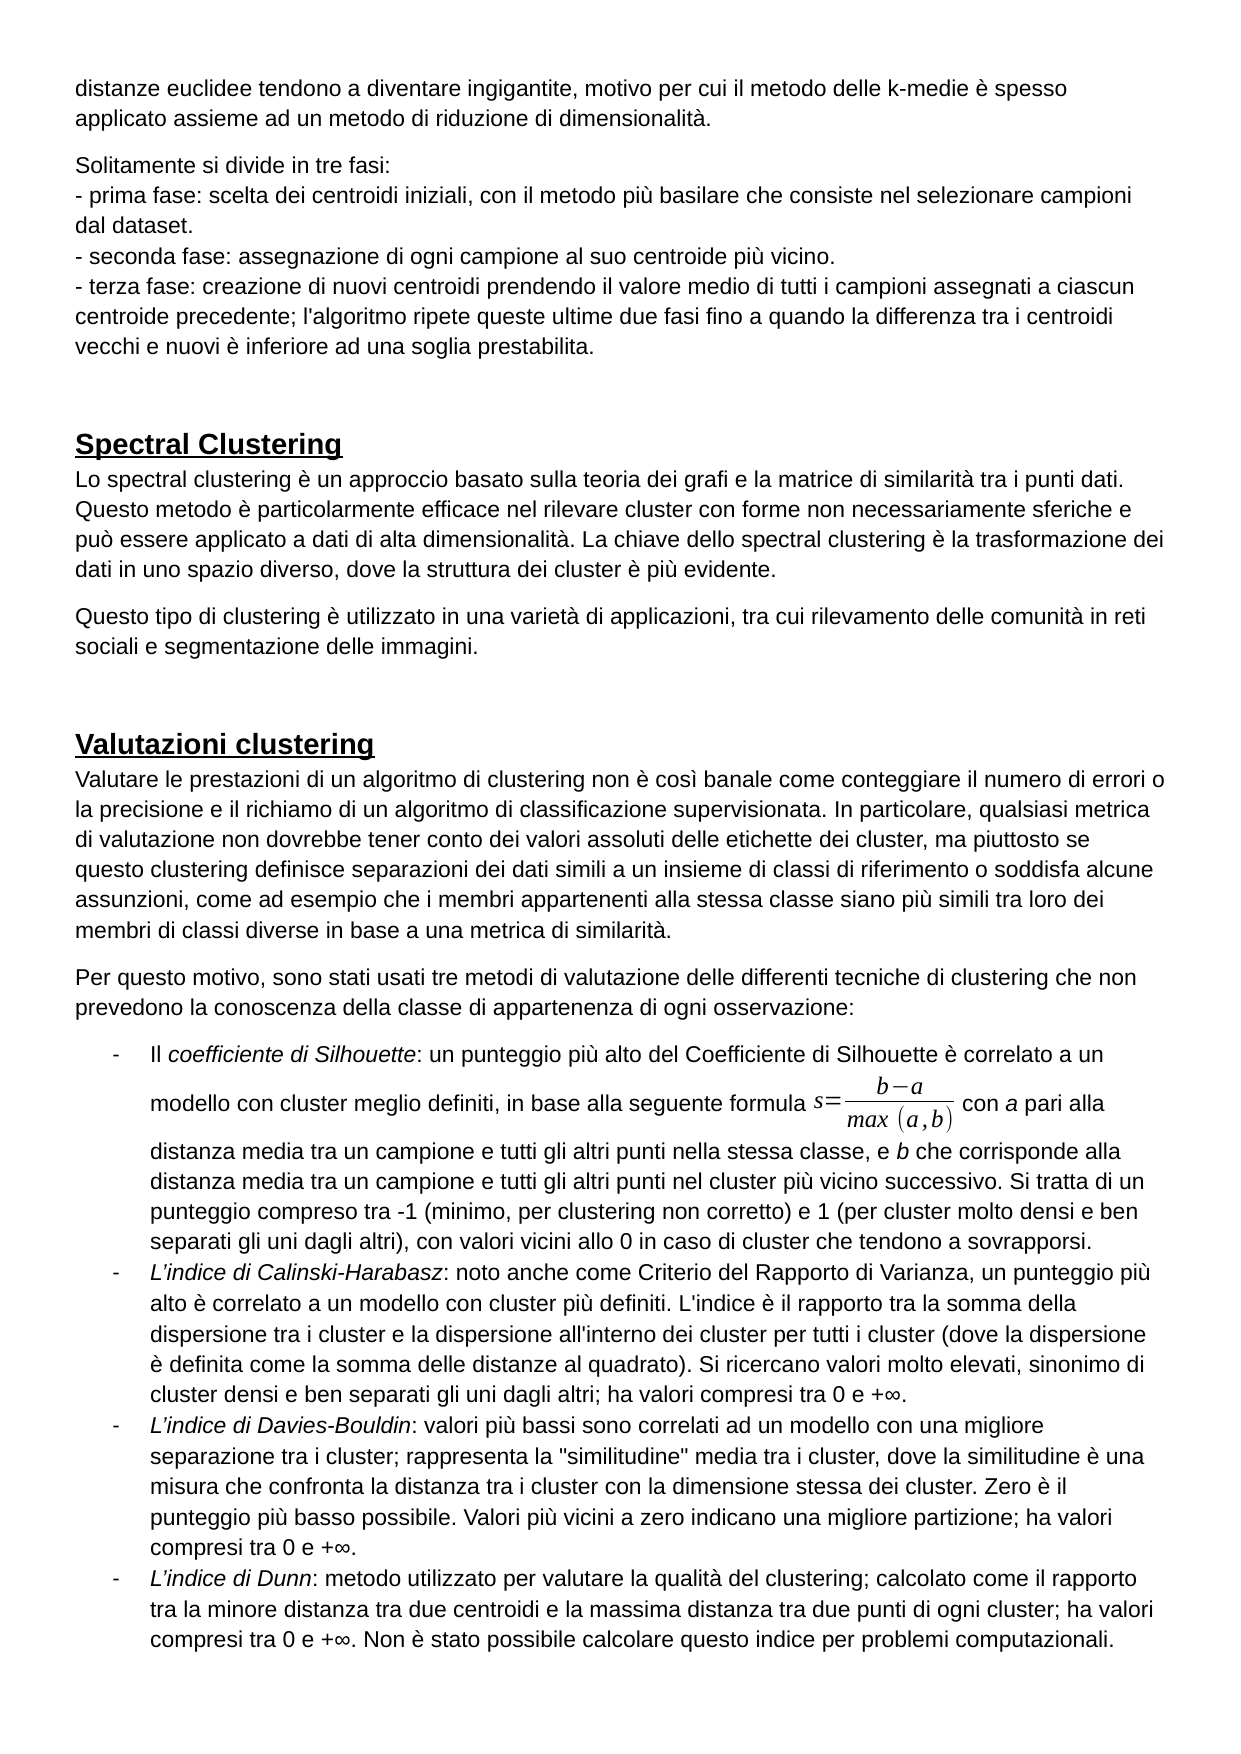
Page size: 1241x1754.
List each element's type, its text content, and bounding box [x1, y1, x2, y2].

list L’indice di Calinski-Harabasz: noto anche come Criterio del Rapporto di Varianza, un punteggio più alto è correlato a un modello con cluster più definiti. L'indice è il rapporto tra la somma della dispersione tra i cluster e la dispersione all'interno dei cluster per tutti i cluster (dove la dispersione è definita come la somma delle distanze al quadrato). Si ricercano valori molto elevati, sinonimo di cluster densi e ben separati gli uni dagli altri; ha valori compresi tra 0 e +∞. [112, 1258, 1165, 1407]
list Il coefficiente di Silhouette: un punteggio più alto del Coefficiente di Silhouette è correlato a un modello con cluster meglio definiti, in base alla seguente formula con a pari alla distanza media tra un campione e tutti gli altri punti nella stessa classe, e b che corrisponde alla distanza media tra un campione e tutti gli altri punti nel cluster più vicino successivo. Si tratta di un punteggio compreso tra -1 (minimo, per clustering non corretto) e 1 (per cluster molto densi e ben separati gli uni dagli altri), con valori vicini allo 0 in caso di cluster che tendono a sovrapporsi. [112, 1041, 1165, 1254]
text Questo tipo di clustering è utilizzato in una varietà di applicazioni, tra cui rilevamento delle comunità in reti sociali e segmentazione delle immagini. [75, 603, 1165, 660]
text Per questo motivo, sono stati usati tre metodi di valutazione delle differenti tecniche di clustering che non prevedono la conoscenza della classe di appartenenza di ogni osservazione: [75, 963, 1165, 1020]
list L’indice di Davies-Bouldin: valori più bassi sono correlati ad un modello con una migliore separazione tra i cluster; rappresenta la "similitudine" media tra i cluster, dove la similitudine è una misura che confronta la distanza tra i cluster con la dimensione stessa dei cluster. Zero è il punteggio più basso possibile. Valori più vicini a zero indicano una migliore partizione; ha valori compresi tra 0 e +∞. [112, 1411, 1165, 1560]
subtitle Spectral Clustering [75, 427, 1165, 461]
list L’indice di Dunn: metodo utilizzato per valutare la qualità del clustering; calcolato come il rapporto tra la minore distanza tra due centroidi e la massima distanza tra due punti di ogni cluster; ha valori compresi tra 0 e +∞. Non è stato possibile calcolare questo indice per problemi computazionali. [112, 1564, 1165, 1652]
subtitle Valutazioni clustering [75, 727, 1165, 761]
text Solitamente si divide in tre fasi: - prima fase: scelta dei centroidi iniziali, con il metodo più basilare che consiste nel selezionare campioni dal dataset. - seconda fase: assegnazione di ogni campione al suo centroide più vicino. - terza fase: creazione di nuovi centroidi prendendo il valore medio di tutti i campioni assegnati a ciascun centroide precedente; l'algoritmo ripete queste ultime due fasi fino a quando la differenza tra i centroidi vecchi e nuovi è inferiore ad una soglia prestabilita. [75, 152, 1165, 360]
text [75, 75, 1165, 132]
text Valutare le prestazioni di un algoritmo di clustering non è così banale come conteggiare il numero di errori o la precisione e il richiamo di un algoritmo di classificazione supervisionata. In particolare, qualsiasi metrica di valutazione non dovrebbe tener conto dei valori assoluti delle etichette dei cluster, ma piuttosto se questo clustering definisce separazioni dei dati simili a un insieme di classi di riferimento o soddisfa alcune assunzioni, come ad esempio che i membri appartenenti alla stessa classe siano più simili tra loro dei membri di classi diverse in base a una metrica di similarità. [75, 766, 1165, 943]
text Lo spectral clustering è un approccio basato sulla teoria dei grafi e la matrice di similarità tra i punti dati. Questo metodo è particolarmente efficace nel rilevare cluster con forme non necessariamente sferiche e può essere applicato a dati di alta dimensionalità. La chiave dello spectral clustering è la trasformazione dei dati in uno spazio diverso, dove la struttura dei cluster è più evidente. [75, 466, 1165, 583]
